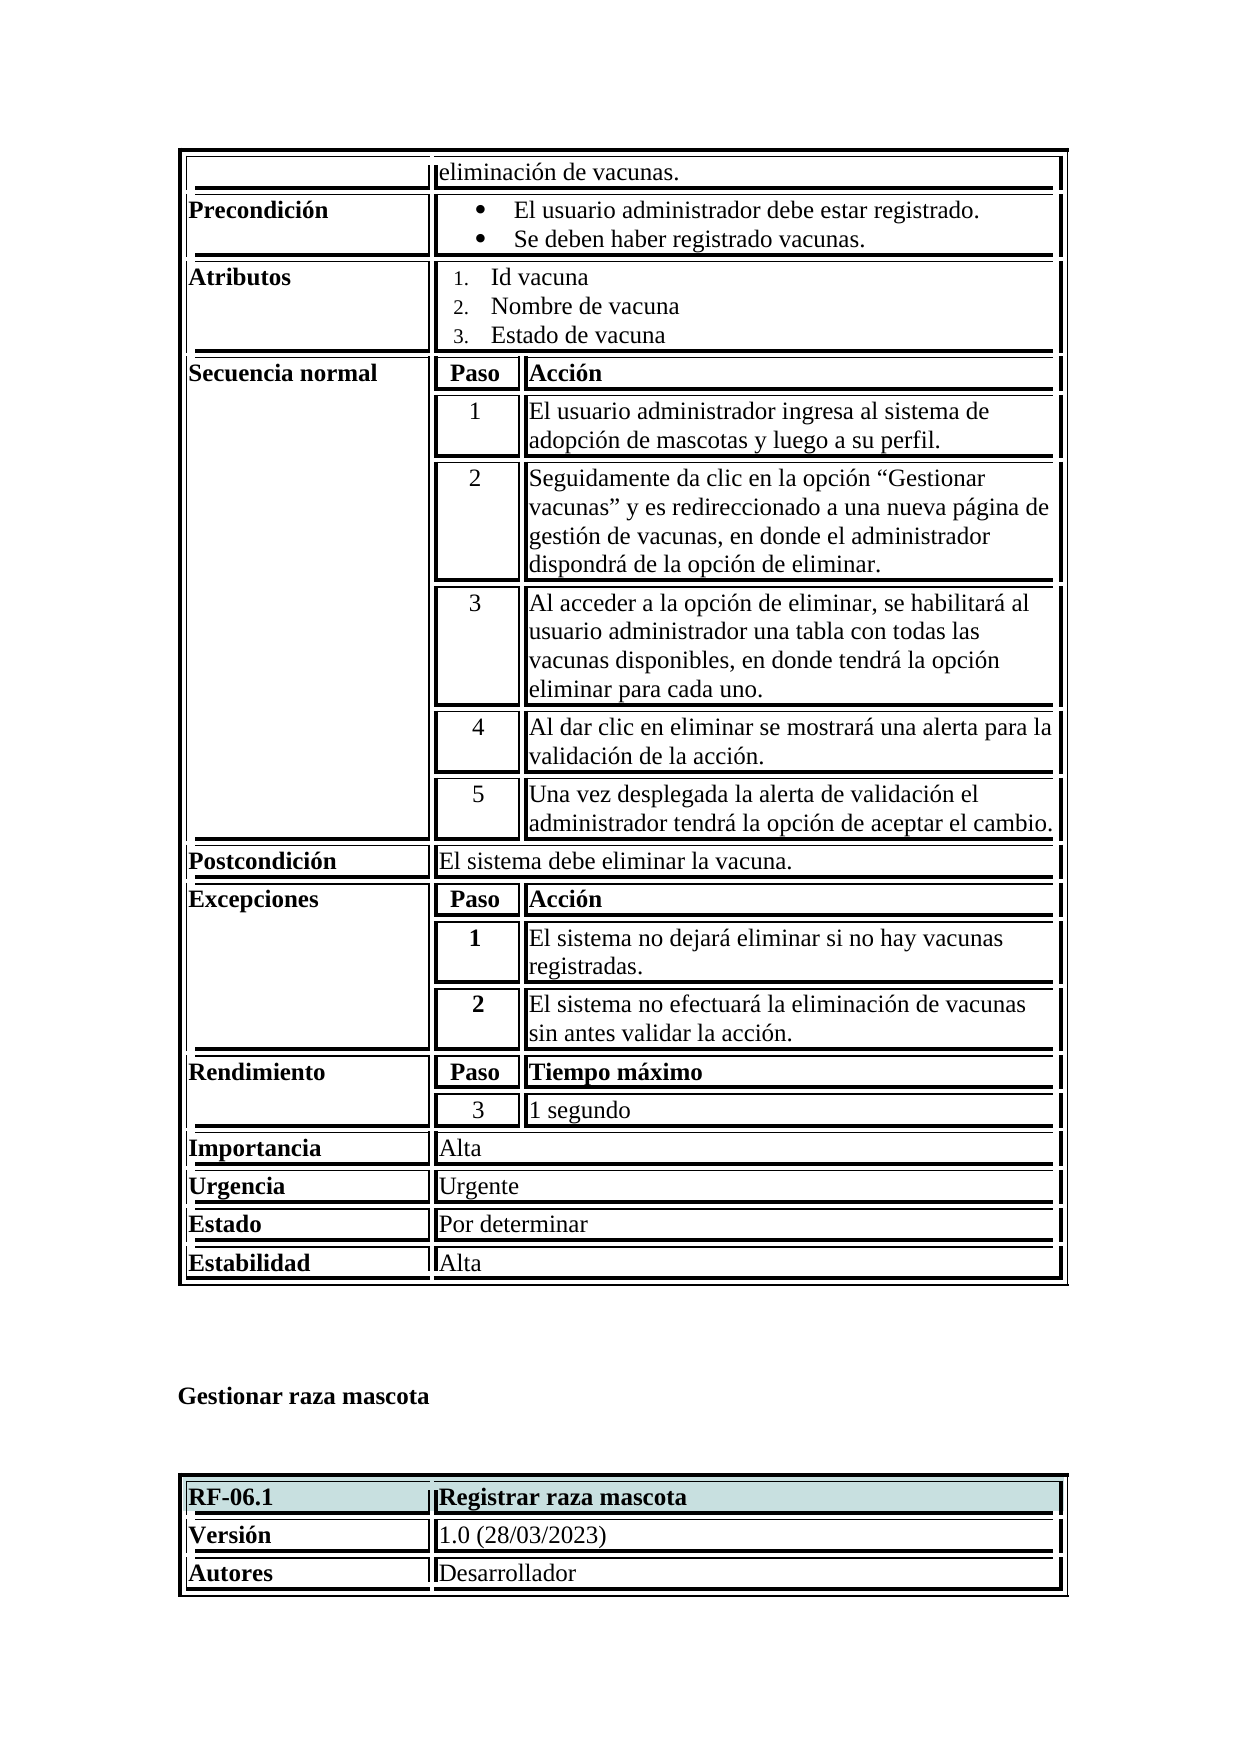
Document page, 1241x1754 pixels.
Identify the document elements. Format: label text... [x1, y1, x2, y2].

table_cell Al dar clic en eliminar se mostrará una alerta para la validación de la acción. [523, 703, 1064, 770]
table_cell Paso [433, 350, 523, 387]
table_cell Atributos [183, 253, 433, 348]
table_cell Acción [523, 875, 1064, 913]
table_cell El usuario administrador ingresa al sistema de adopción de mascotas y luego a su perfil. [523, 387, 1064, 454]
table_cell 2 [433, 980, 523, 1047]
table_cell Excepciones [183, 875, 433, 1047]
table_cell El sistema debe eliminar la vacuna. [433, 837, 1064, 875]
table_cell Desarrollador [433, 1549, 1064, 1587]
table_cell Urgencia [183, 1162, 433, 1200]
table_cell El usuario administrador debe estar registrado. Se deben haber registrado vacunas. [433, 186, 1064, 253]
table_cell Paso [433, 876, 523, 913]
table_header RF-06.1 [183, 1477, 433, 1511]
table_cell 5 [433, 770, 523, 837]
table_cell Paso [433, 1047, 523, 1085]
table_cell Id vacuna Nombre de vacuna Estado de vacuna [433, 253, 1064, 348]
table_cell 3 [433, 1085, 523, 1123]
table_header Registrar raza mascota [433, 1477, 1064, 1511]
table_cell Alta [433, 1238, 1064, 1276]
table_cell Acción [523, 349, 1064, 387]
table_cell 4 [433, 703, 523, 770]
table_cell Postcondición [183, 837, 433, 875]
table_cell Urgente [433, 1162, 1064, 1200]
table_cell Tiempo máximo [523, 1047, 1064, 1085]
table_cell Descripción [183, 152, 433, 186]
subtitle Gestionar raza mascota [177, 1381, 1063, 1410]
table_cell Secuencia normal [183, 349, 433, 837]
table_cell Alta [433, 1124, 1064, 1162]
table_cell 1 [433, 913, 523, 980]
table_cell Estado [183, 1200, 433, 1238]
table_cell Al acceder a la opción de eliminar, se habilitará al usuario administrador una tabla con todas las vacunas disponibles, en donde tendrá la opción eliminar para cada uno. [523, 578, 1064, 703]
table_cell Rendimiento [183, 1047, 433, 1123]
table_cell 1.0 (28/03/2023) [433, 1511, 1064, 1549]
table_cell Por determinar [433, 1200, 1064, 1238]
table_cell Una vez desplegada la alerta de validación el administrador tendrá la opción de aceptar el cambio. [523, 770, 1064, 837]
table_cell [433, 152, 1064, 186]
table_cell 2 [433, 454, 523, 578]
table_cell 1 segundo [523, 1085, 1064, 1123]
table_cell Versión [183, 1511, 433, 1549]
table_cell El sistema no efectuará la eliminación de vacunas sin antes validar la acción. [523, 980, 1064, 1047]
table_cell Estabilidad [183, 1238, 433, 1276]
table_cell 1 [433, 387, 523, 454]
table_cell El sistema no dejará eliminar si no hay vacunas registradas. [523, 913, 1064, 980]
table_cell Importancia [183, 1124, 433, 1162]
table_cell Autores [183, 1549, 433, 1587]
table_cell Seguidamente da clic en la opción “Gestionar vacunas” y es redireccionado a una nueva página de gestión de vacunas, en donde el administrador dispondrá de la opción de eliminar. [523, 454, 1064, 578]
table_cell Precondición [183, 186, 433, 253]
table_cell 3 [433, 578, 523, 703]
